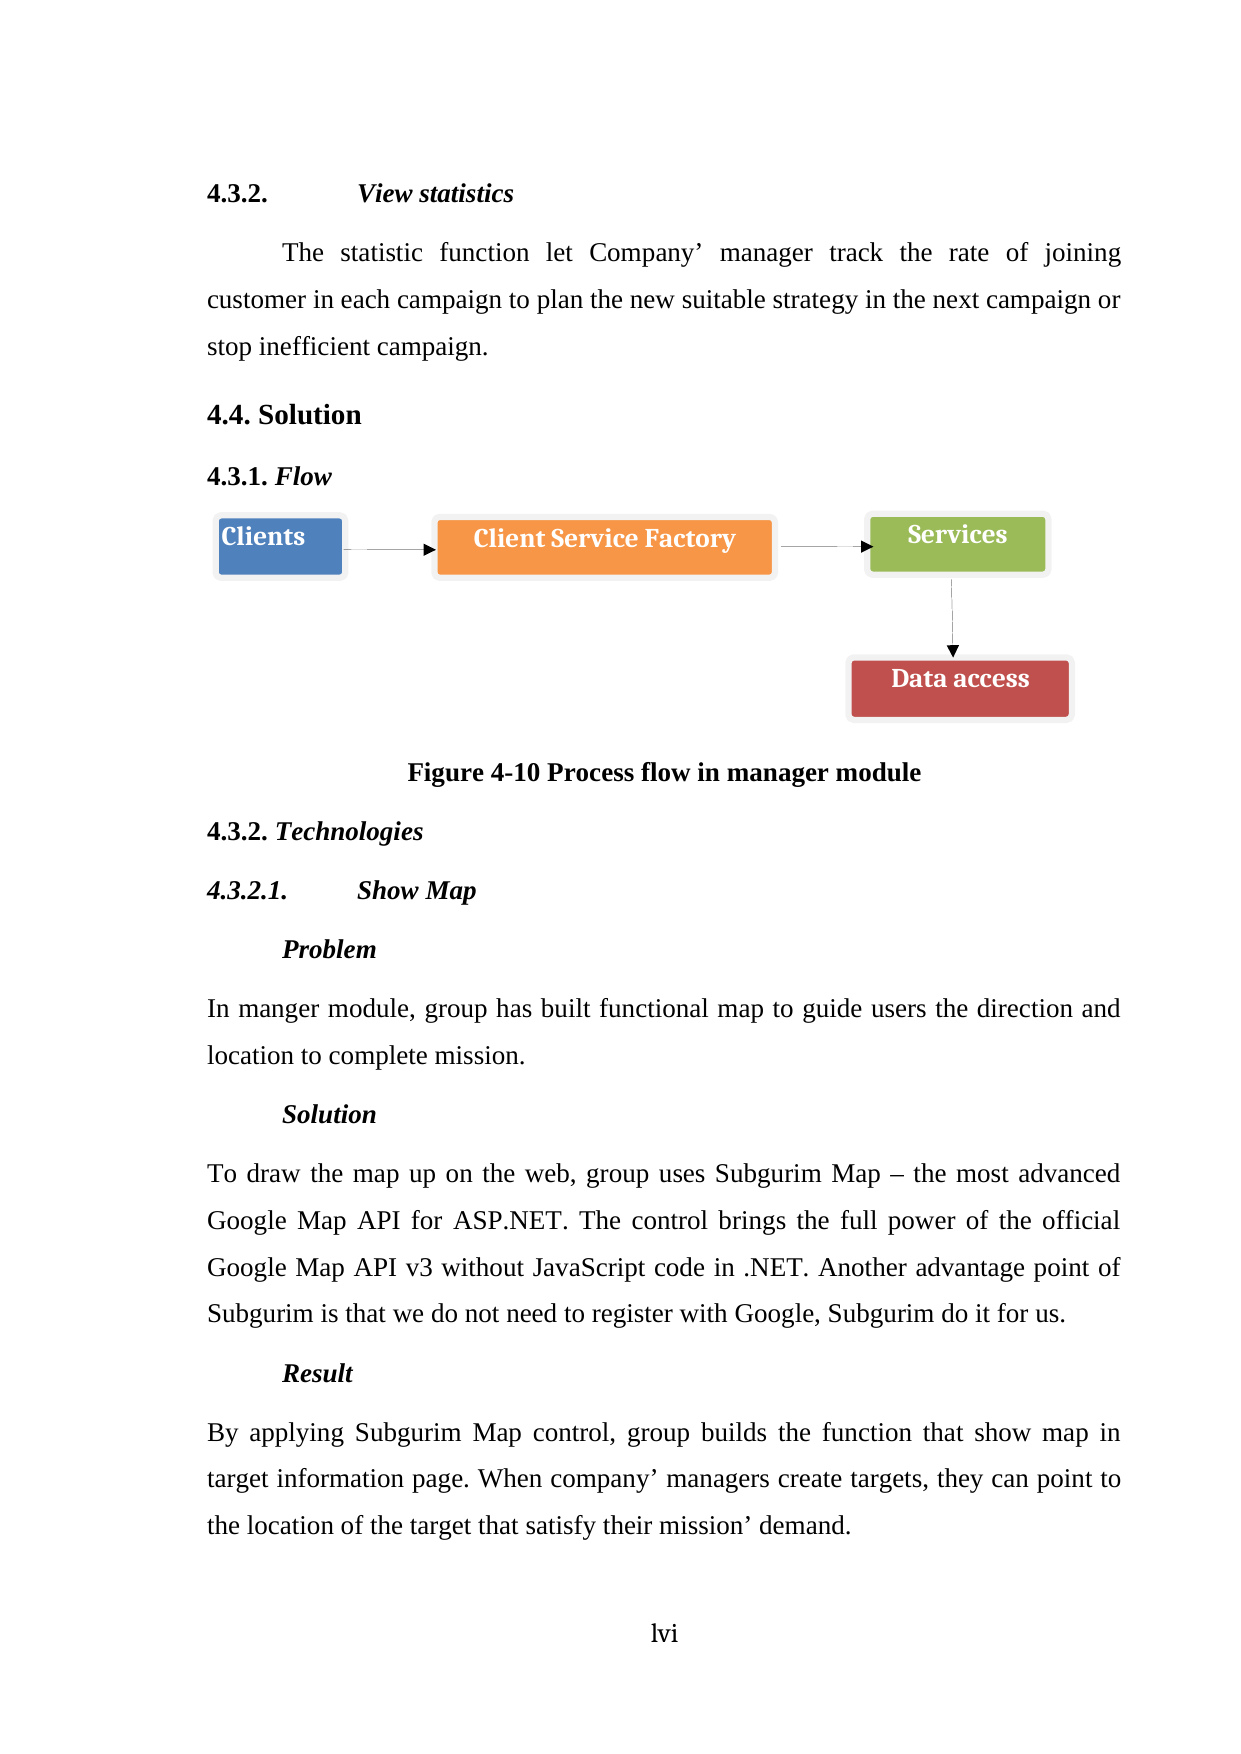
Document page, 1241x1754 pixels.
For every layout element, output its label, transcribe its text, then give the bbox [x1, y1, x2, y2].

subtitle 4.3.2. Technologies [207, 815, 1122, 846]
subtitle 4.3.2. View statistics [207, 177, 1122, 208]
text To draw the map up on the web, group uses Subgurim Map – the most advanced Google Map API for ASP.NET. The control brings the full power of the official Google Map API v3 without JavaScript code in .NET. Another advantage point of Subgurim is that we do not need to register with Google, Subgurim do it for us. [207, 1157, 1122, 1329]
subtitle 4.4. Solution [207, 397, 1122, 431]
text Solution [207, 1098, 1122, 1129]
subtitle 4.3.2.1. Show Map [207, 874, 1122, 905]
text Figure 4-10 Process flow in manager module [207, 756, 1122, 787]
text By applying Subgurim Map control, group builds the function that show map in target information page. When company’ managers create targets, they can point to the location of the target that satisfy their mission’ demand. [207, 1416, 1122, 1540]
text Problem [207, 933, 1122, 964]
text Result [207, 1357, 1122, 1388]
text In manger module, group has built functional map to guide users the direction and location to complete mission. [207, 992, 1122, 1070]
subtitle 4.3.1. Flow [207, 460, 1122, 491]
text The statistic function let Company’ manager track the rate of joining customer in each campaign to plan the new suitable strategy in the next campaign or stop inefficient campaign. [207, 236, 1122, 361]
